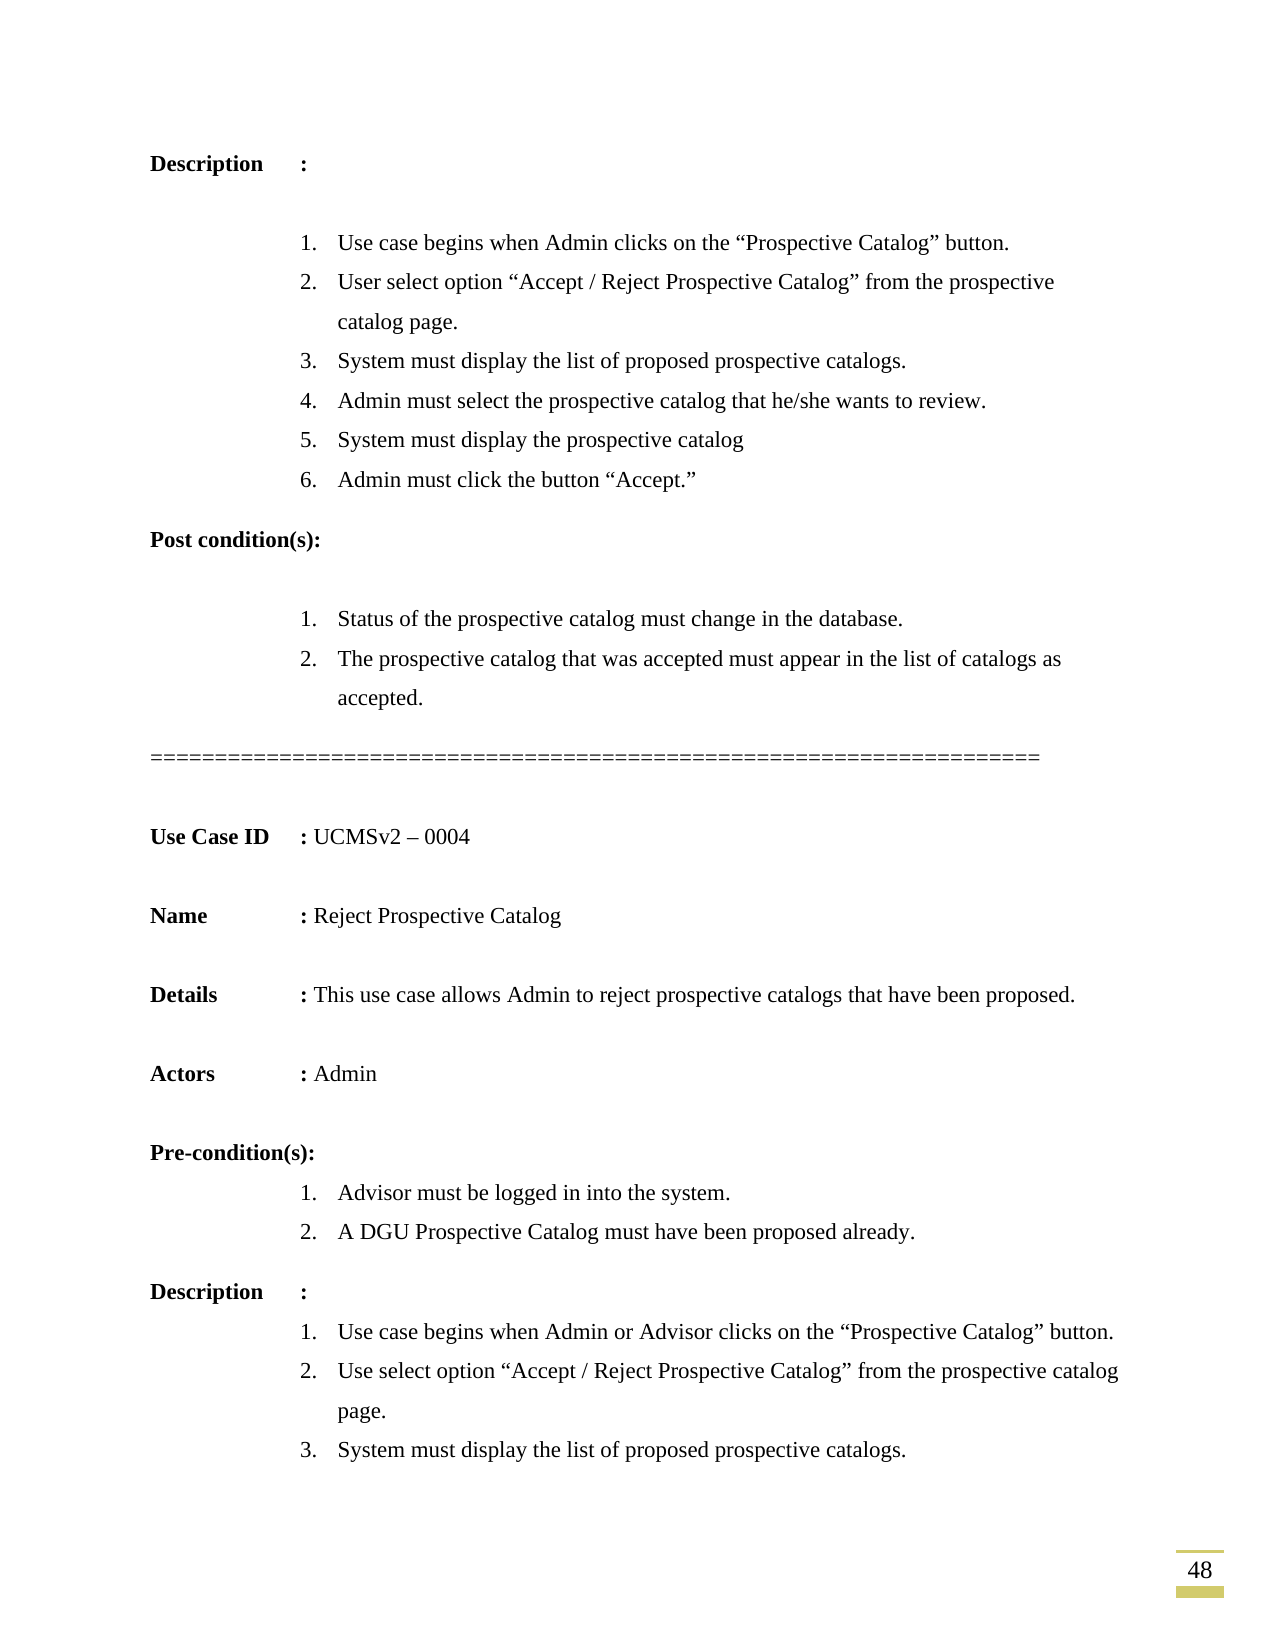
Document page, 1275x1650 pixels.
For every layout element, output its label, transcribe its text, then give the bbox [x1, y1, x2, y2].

list System must display the list of proposed prospective catalogs. [300, 347, 1125, 374]
text Description : [150, 150, 1125, 176]
list System must display the prospective catalog [300, 426, 1125, 453]
list User select option “Accept / Reject Prospective Catalog” from the prospective catalog page. [300, 268, 1125, 334]
list Use case begins when Admin or Advisor clicks on the “Prospective Catalog” button. [300, 1318, 1125, 1344]
list Admin must select the prospective catalog that he/she wants to review. [300, 387, 1125, 413]
text Actors : Admin [150, 1060, 1125, 1087]
list The prospective catalog that was accepted must appear in the list of catalogs as accepted. [300, 644, 1125, 710]
list Use case begins when Admin clicks on the “Prospective Catalog” button. [300, 229, 1125, 255]
text ===================================================================== [150, 744, 1125, 771]
text Details : This use case allows Admin to reject prospective catalogs that have been proposed. [150, 981, 1125, 1008]
list Admin must click the button “Accept.” [300, 466, 1125, 492]
list Use select option “Accept / Reject Prospective Catalog” from the prospective catalog page. [300, 1357, 1125, 1423]
text Post condition(s): [150, 526, 1125, 552]
list System must display the list of proposed prospective catalogs. [300, 1436, 1125, 1463]
text Pre-condition(s): [150, 1139, 1125, 1166]
list Advisor must be logged in into the system. [300, 1179, 1125, 1205]
list Status of the prospective catalog must change in the database. [300, 605, 1125, 631]
text Name : Reject Prospective Catalog [150, 902, 1125, 929]
text Use Case ID : UCMSv2 – 0004 [150, 823, 1125, 850]
text Description : [150, 1278, 1125, 1305]
list A DGU Prospective Catalog must have been proposed already. [300, 1218, 1125, 1244]
